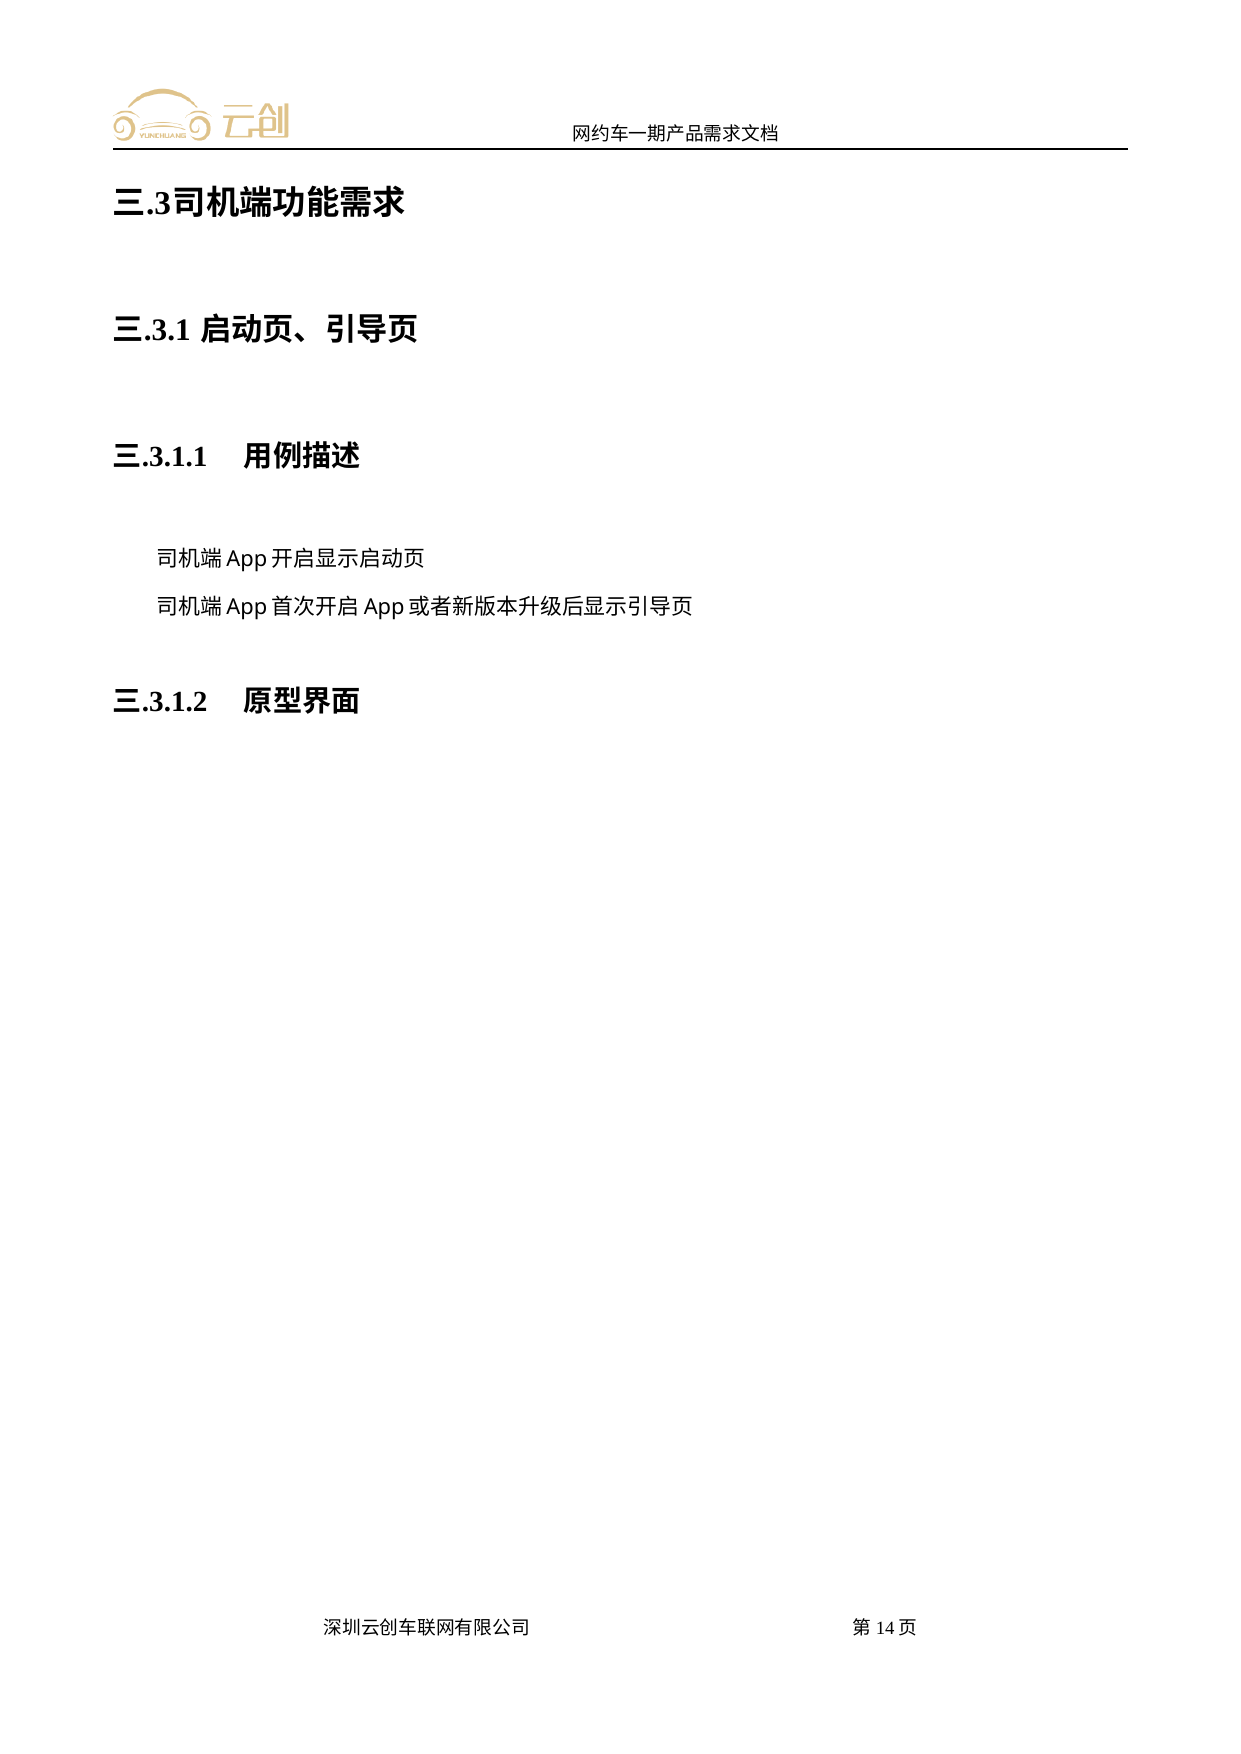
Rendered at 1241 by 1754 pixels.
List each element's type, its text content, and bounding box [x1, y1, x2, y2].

list 司机端App首次开启App或者新版本升级后显示引导页 [112, 589, 1128, 621]
picture [112, 88, 289, 141]
subtitle 启动页、引导页 [112, 294, 1128, 359]
list 司机端App开启显示启动页 [112, 540, 1128, 573]
subtitle 用例描述 [112, 421, 1128, 486]
subtitle 原型界面 [112, 666, 1128, 731]
subtitle 司机端功能需求 [112, 167, 1128, 232]
